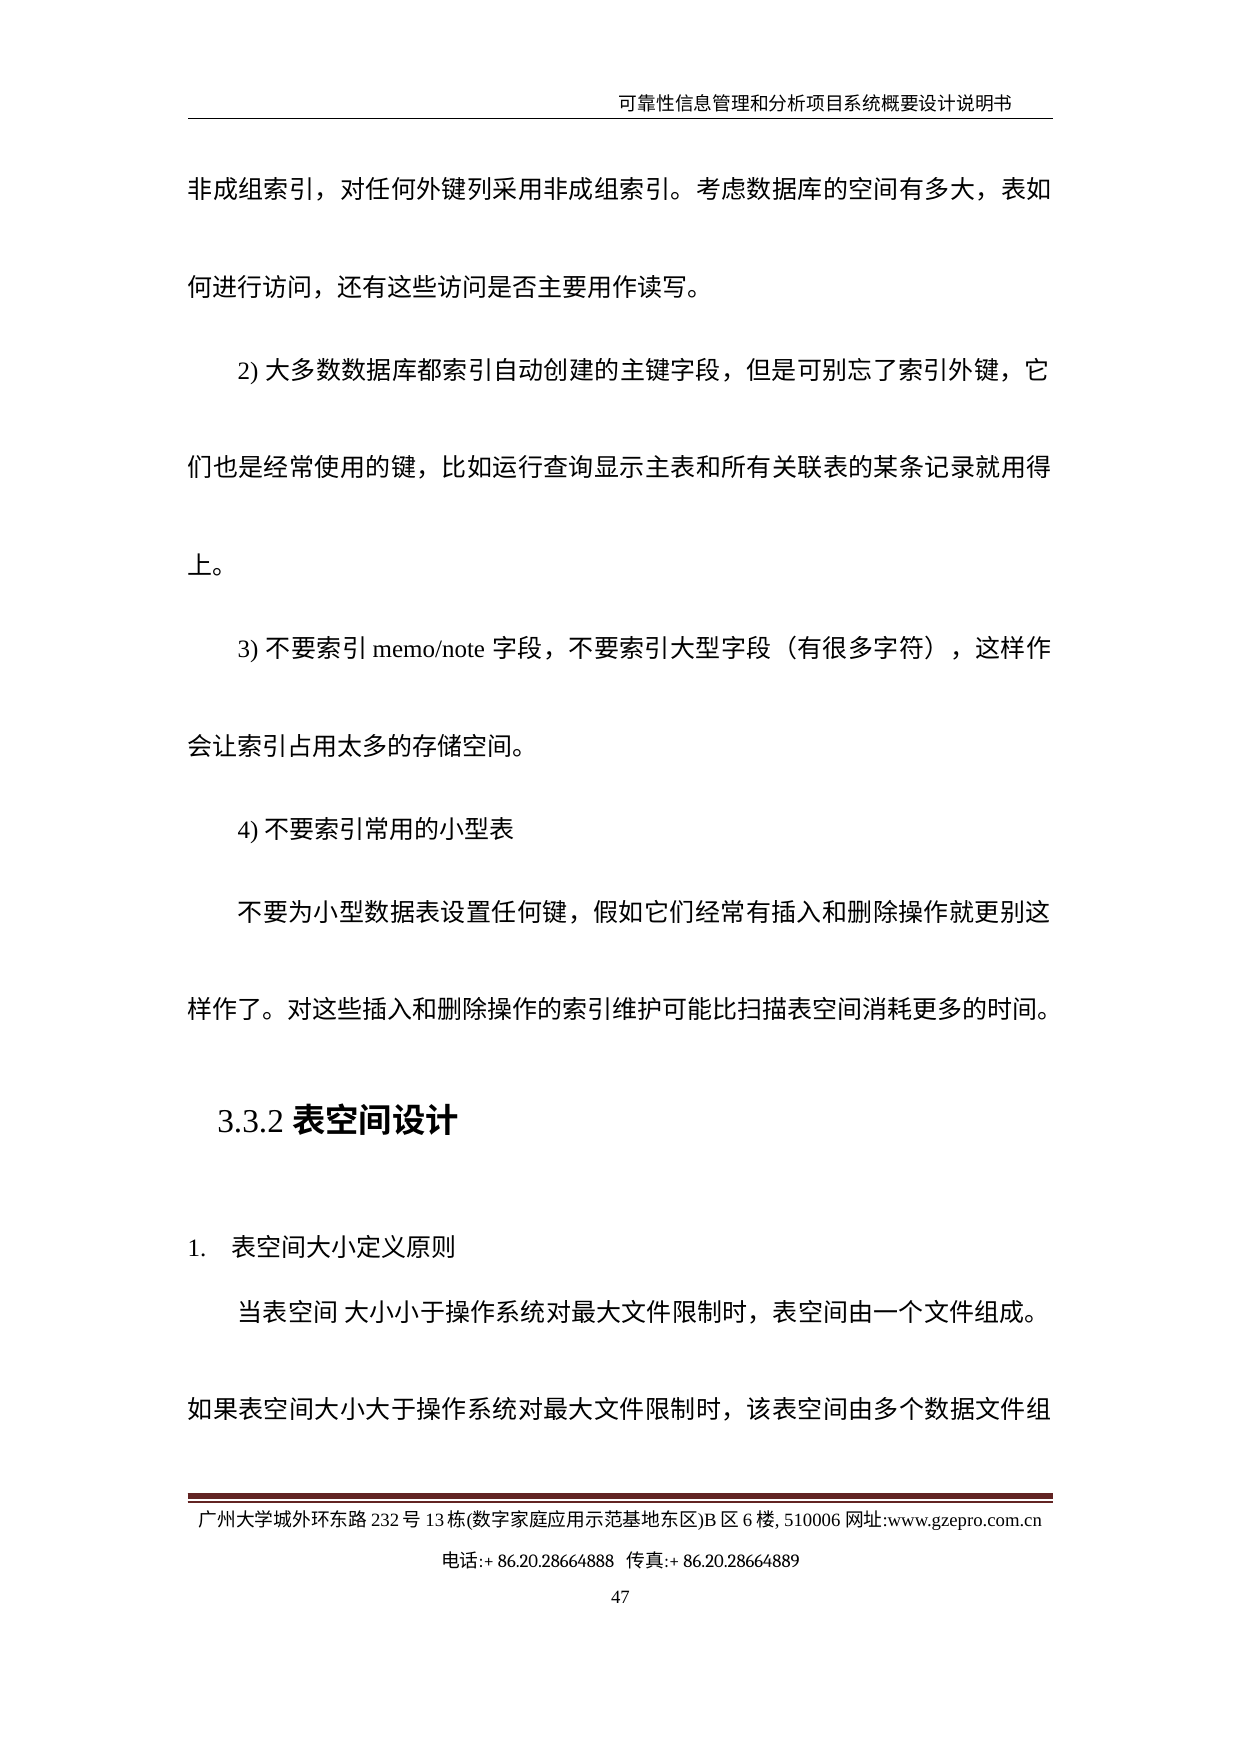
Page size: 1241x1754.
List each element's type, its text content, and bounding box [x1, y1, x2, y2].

list 表空间大小定义原则 [187, 1213, 1053, 1278]
text 4) 不要索引常用的小型表 [187, 795, 1053, 860]
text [187, 1278, 1053, 1440]
text 3) 不要索引memo/note 字段，不要索引大型字段（有很多字符），这样作会让索引占用太多的存储空间。 [187, 614, 1053, 777]
text 不要为小型数据表设置任何键，假如它们经常有插入和删除操作就更别这样作了。对这些插入和删除操作的索引维护可能比扫描表空间消耗更多的时间。 [187, 878, 1053, 1040]
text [187, 155, 1053, 318]
text 2) 大多数数据库都索引自动创建的主键字段，但是可别忘了索引外键，它们也是经常使用的键，比如运行查询显示主表和所有关联表的某条记录就用得上。 [187, 336, 1053, 596]
subtitle 表空间设计 [217, 1086, 1053, 1151]
